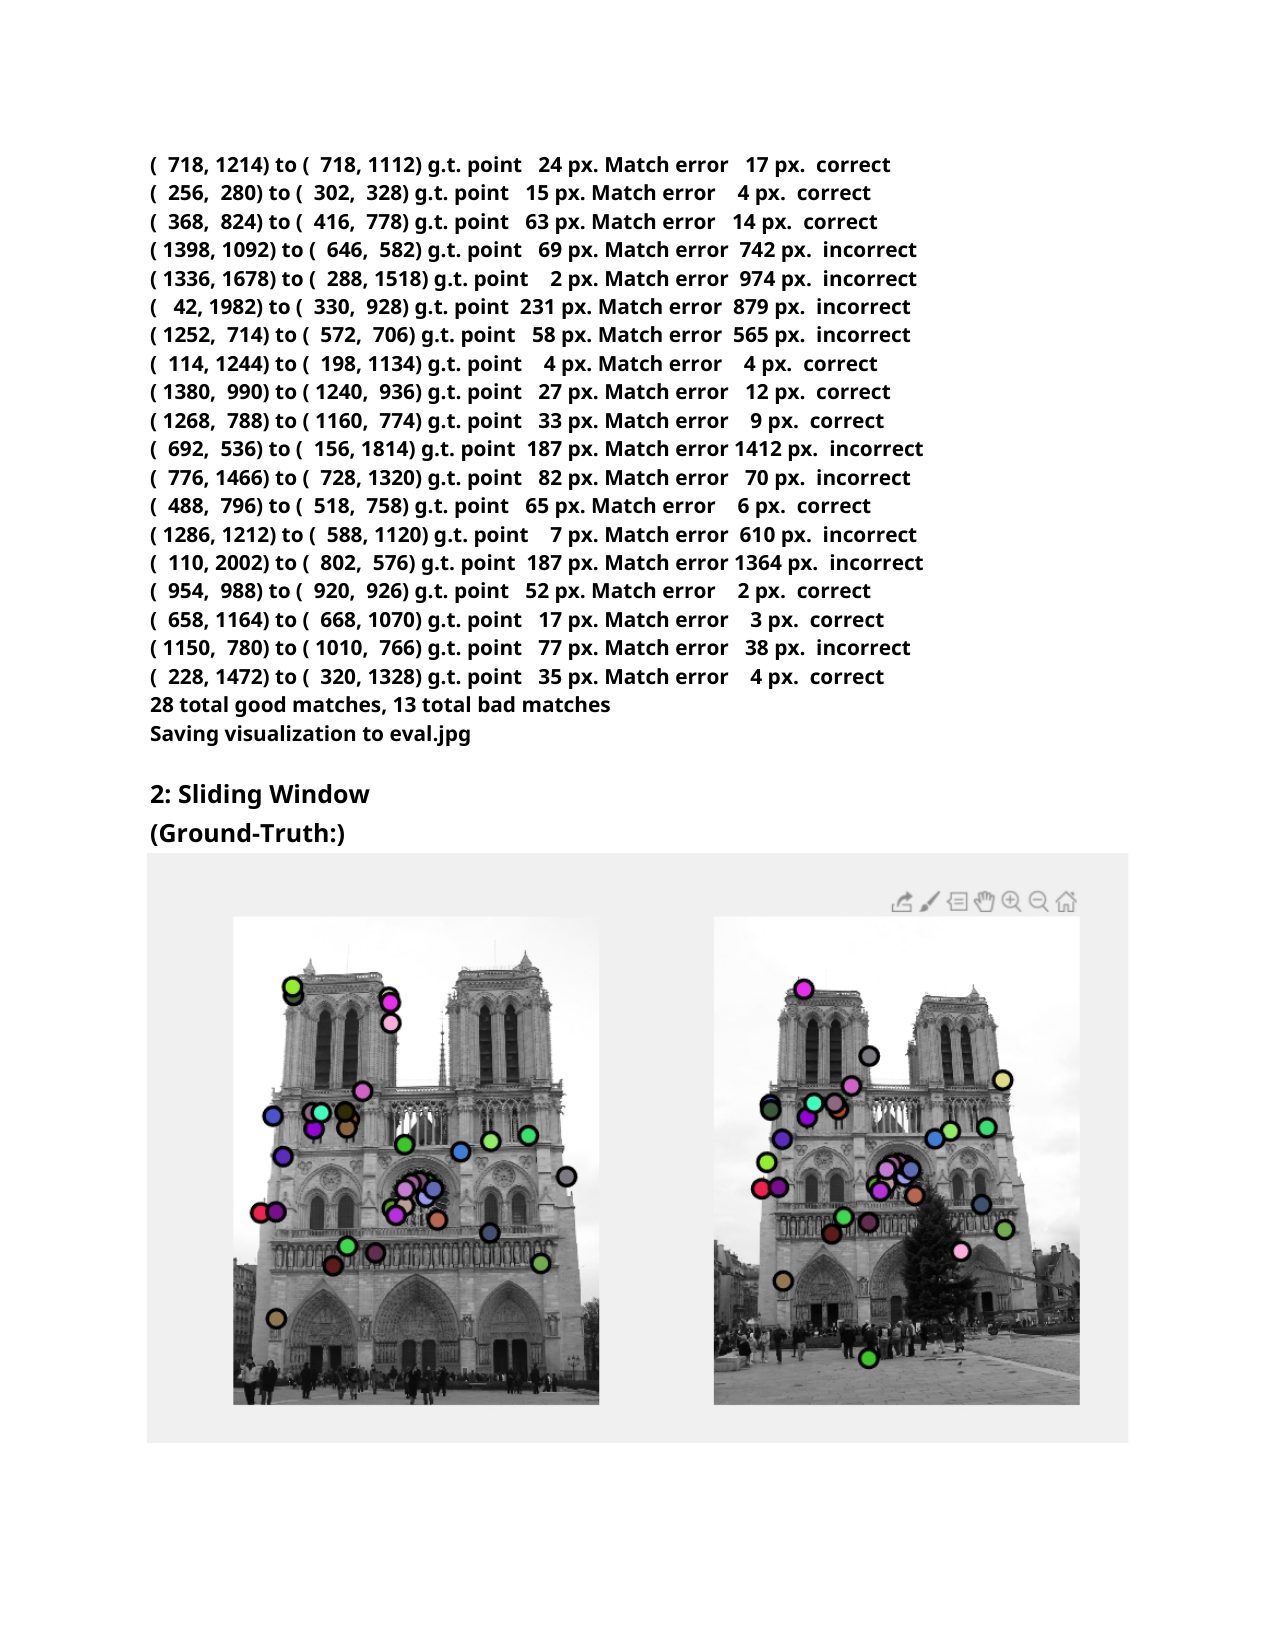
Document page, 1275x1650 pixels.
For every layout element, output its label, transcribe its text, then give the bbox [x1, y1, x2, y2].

text ( 256, 280) to ( 302, 328) g.t. point 15 px. Match error 4 px. correct [150, 178, 1125, 207]
text ( 42, 1982) to ( 330, 928) g.t. point 231 px. Match error 879 px. incorrect [150, 292, 1125, 321]
text ( 228, 1472) to ( 320, 1328) g.t. point 35 px. Match error 4 px. correct [150, 662, 1125, 690]
text ( 488, 796) to ( 518, 758) g.t. point 65 px. Match error 6 px. correct [150, 491, 1125, 520]
text ( 368, 824) to ( 416, 778) g.t. point 63 px. Match error 14 px. correct [150, 207, 1125, 235]
text ( 1252, 714) to ( 572, 706) g.t. point 58 px. Match error 565 px. incorrect [150, 321, 1125, 349]
text ( 1380, 990) to ( 1240, 936) g.t. point 27 px. Match error 12 px. correct [150, 377, 1125, 406]
text (Ground-Truth:) [150, 816, 1125, 849]
text 2: Sliding Window [150, 776, 1125, 810]
text ( 1398, 1092) to ( 646, 582) g.t. point 69 px. Match error 742 px. incorrect [150, 235, 1125, 264]
text ( 658, 1164) to ( 668, 1070) g.t. point 17 px. Match error 3 px. correct [150, 605, 1125, 633]
text 28 total good matches, 13 total bad matches [150, 690, 1125, 719]
text ( 718, 1214) to ( 718, 1112) g.t. point 24 px. Match error 17 px. correct [150, 150, 1125, 178]
text ( 776, 1466) to ( 728, 1320) g.t. point 82 px. Match error 70 px. incorrect [150, 463, 1125, 491]
text ( 1286, 1212) to ( 588, 1120) g.t. point 7 px. Match error 610 px. incorrect [150, 520, 1125, 548]
text ( 954, 988) to ( 920, 926) g.t. point 52 px. Match error 2 px. correct [150, 577, 1125, 605]
text Saving visualization to eval.jpg [150, 719, 1125, 747]
text ( 1336, 1678) to ( 288, 1518) g.t. point 2 px. Match error 974 px. incorrect [150, 264, 1125, 292]
text ( 114, 1244) to ( 198, 1134) g.t. point 4 px. Match error 4 px. correct [150, 349, 1125, 377]
text ( 1268, 788) to ( 1160, 774) g.t. point 33 px. Match error 9 px. correct [150, 406, 1125, 434]
text ( 692, 536) to ( 156, 1814) g.t. point 187 px. Match error 1412 px. incorrect [150, 434, 1125, 463]
text ( 1150, 780) to ( 1010, 766) g.t. point 77 px. Match error 38 px. incorrect [150, 633, 1125, 662]
text ( 110, 2002) to ( 802, 576) g.t. point 187 px. Match error 1364 px. incorrect [150, 548, 1125, 577]
picture [146, 853, 1129, 1443]
